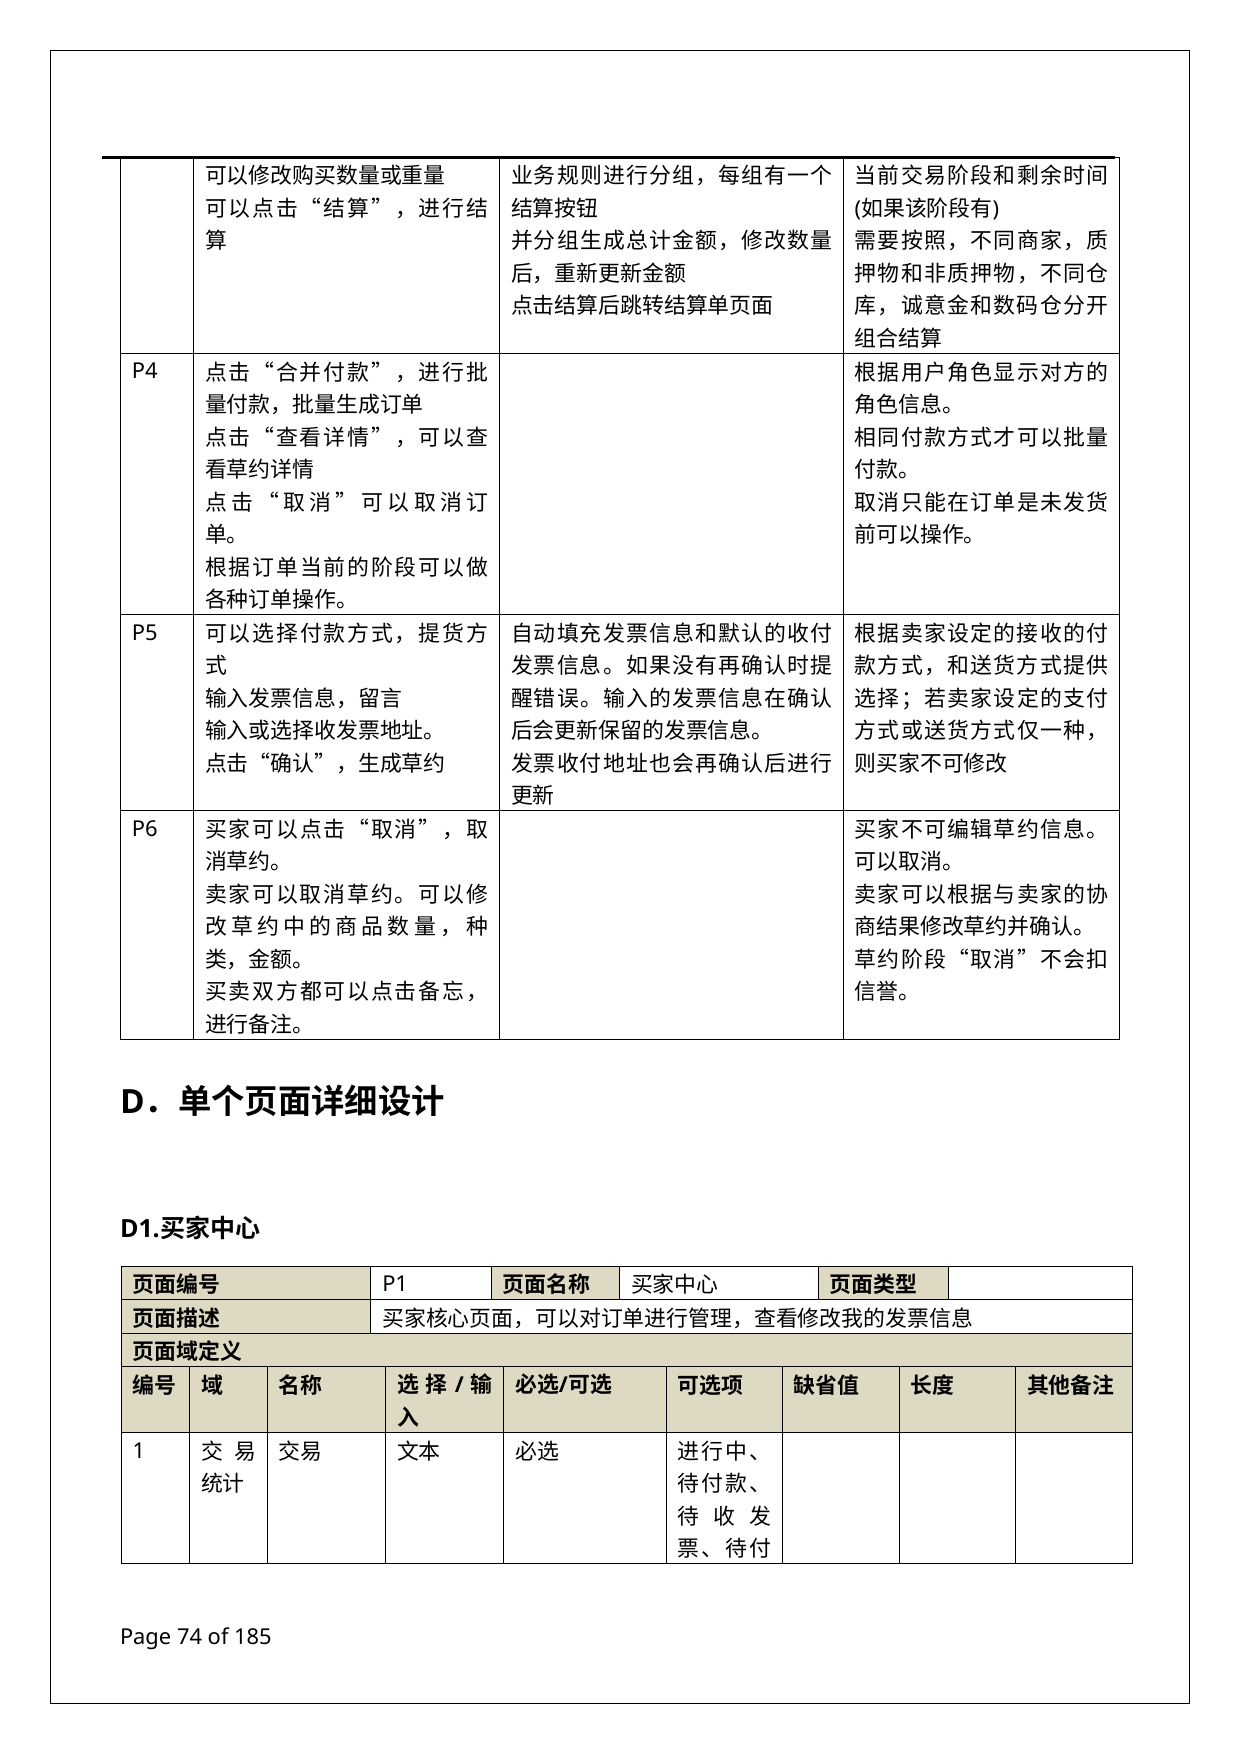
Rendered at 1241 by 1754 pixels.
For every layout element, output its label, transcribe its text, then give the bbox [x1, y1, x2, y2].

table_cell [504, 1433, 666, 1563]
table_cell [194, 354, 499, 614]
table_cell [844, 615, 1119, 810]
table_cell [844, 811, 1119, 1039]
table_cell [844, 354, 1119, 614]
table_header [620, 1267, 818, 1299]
subtitle D1.买家中心 [120, 1194, 1120, 1259]
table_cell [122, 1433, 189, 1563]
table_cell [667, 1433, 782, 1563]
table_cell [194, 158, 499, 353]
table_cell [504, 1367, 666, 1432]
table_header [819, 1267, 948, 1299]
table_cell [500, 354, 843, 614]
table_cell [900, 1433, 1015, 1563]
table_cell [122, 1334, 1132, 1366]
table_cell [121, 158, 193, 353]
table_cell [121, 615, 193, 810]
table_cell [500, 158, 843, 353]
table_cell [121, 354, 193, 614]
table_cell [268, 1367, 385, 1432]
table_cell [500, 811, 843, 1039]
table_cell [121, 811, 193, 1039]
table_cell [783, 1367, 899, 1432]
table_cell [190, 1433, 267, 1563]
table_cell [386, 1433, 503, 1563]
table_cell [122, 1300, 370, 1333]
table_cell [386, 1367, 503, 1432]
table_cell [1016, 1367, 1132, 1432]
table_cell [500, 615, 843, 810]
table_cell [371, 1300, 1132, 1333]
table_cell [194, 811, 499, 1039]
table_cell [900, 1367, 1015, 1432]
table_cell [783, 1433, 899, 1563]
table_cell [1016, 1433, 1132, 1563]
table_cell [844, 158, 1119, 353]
subtitle D．单个页面详细设计 [120, 1067, 1120, 1132]
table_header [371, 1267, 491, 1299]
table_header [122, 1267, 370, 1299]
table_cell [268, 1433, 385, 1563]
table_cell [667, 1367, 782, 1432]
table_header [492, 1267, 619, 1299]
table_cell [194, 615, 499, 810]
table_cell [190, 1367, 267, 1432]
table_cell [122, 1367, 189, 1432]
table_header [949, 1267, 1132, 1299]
